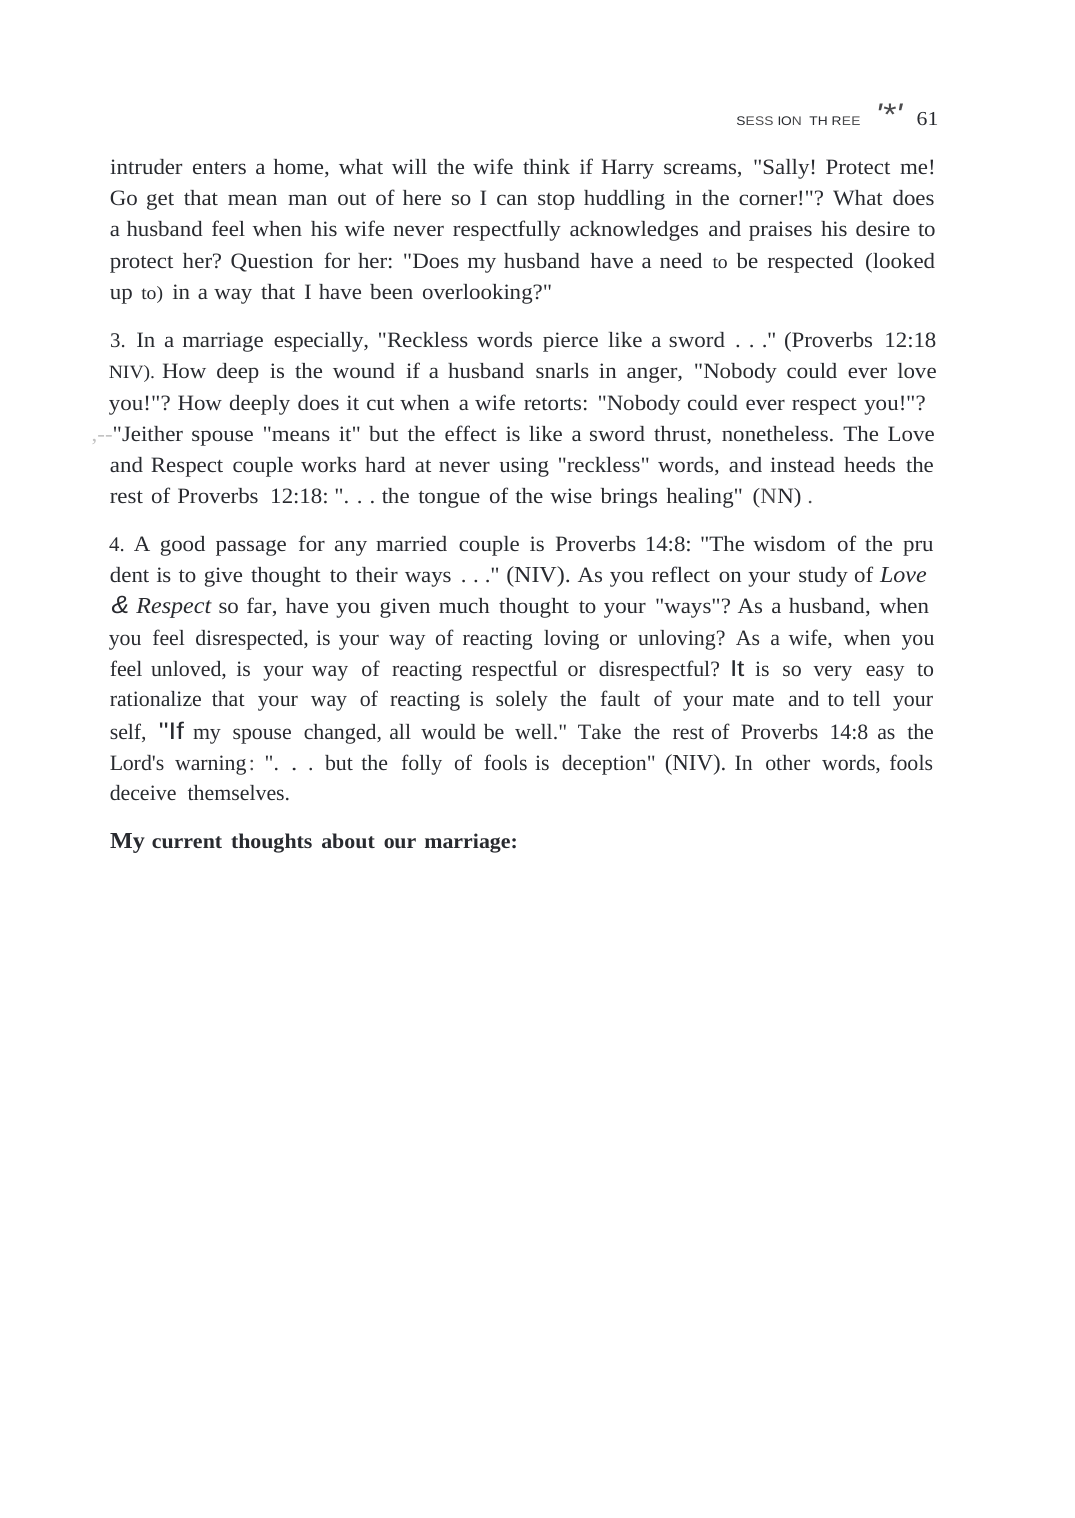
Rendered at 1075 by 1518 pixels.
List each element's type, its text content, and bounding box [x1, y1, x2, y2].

text & Respect so far, have you given much thought to your "ways"? As a husband, when [108, 592, 950, 619]
list A good passage for any married couple is Proverbs 14:8: "The wisdom of the pru­ dent is to give thought to their ways . . ." (NIV). As you reflect on your study of Love [109, 531, 934, 587]
text intruder enters a home, what will the wife think if Harry screams, "Sally! Protect me! Go get that mean man out of here so I can stop huddling in the corner!"? What does a husband feel when his wife never respectfully acknowledges and praises his desire to protect her? Question for her: "Does my husband have a need to be respected (looked up to) in a way that I have been overlooking?" [109, 154, 936, 304]
text ,--"Jeither spouse "means it" but the effect is like a sword thrust, nonetheless. The Love and Respect couple works hard at never using "reckless" words, and instead heeds the rest of Proverbs 12:18: ". . . the tongue of the wise brings healing" (NN) . [91, 421, 934, 508]
text you feel disrespected, is your way of reacting loving or unloving? As a wife, when you feel unloved, is your way of reacting respectful or disrespectful? It is so very easy to rationalize that your way of reacting is solely the fault of your mate and to tell your­ self, "If my spouse changed, all would be well." Take the rest of Proverbs 14:8 as the Lord's warning: ". . . but the folly of fools is deception" (NIV). In other words, fools deceive themselves. [108, 625, 934, 806]
text My current thoughts about our marriage: [110, 827, 950, 854]
text SESS ION TH REE '*' 61 [79, 96, 938, 132]
list In a marriage especially, "Reckless words pierce like a sword . . ." (Proverbs 12:18 NIV). How deep is the wound if a husband snarls in anger, "Nobody could ever love you!"? How deeply does it cut when a wife retorts: "Nobody could ever respect you!"? [108, 327, 936, 415]
